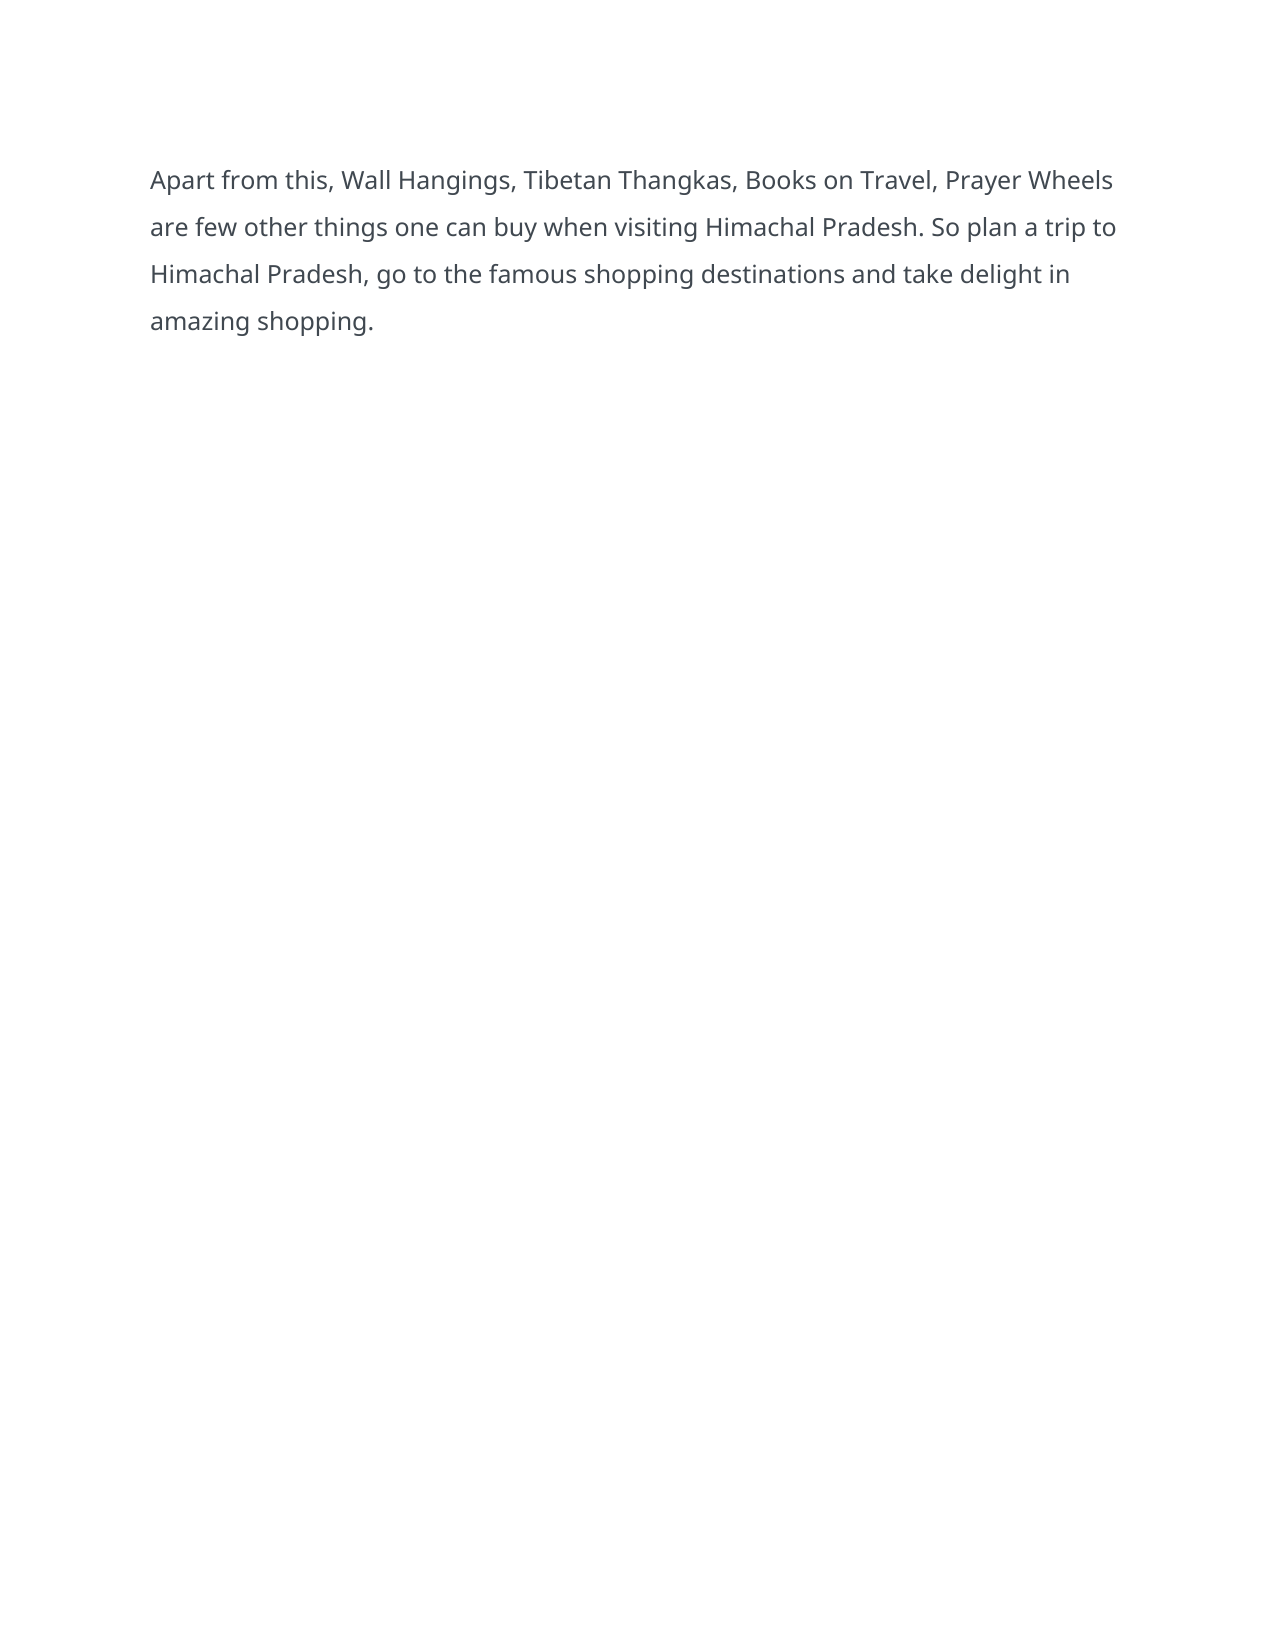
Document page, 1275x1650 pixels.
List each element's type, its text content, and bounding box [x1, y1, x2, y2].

text Apart from this, Wall Hangings, Tibetan Thangkas, Books on Travel, Prayer Wheels are few other things one can buy when visiting Himachal Pradesh. So plan a trip to Himachal Pradesh, go to the famous shopping destinations and take delight in amazing shopping. [150, 150, 1125, 337]
